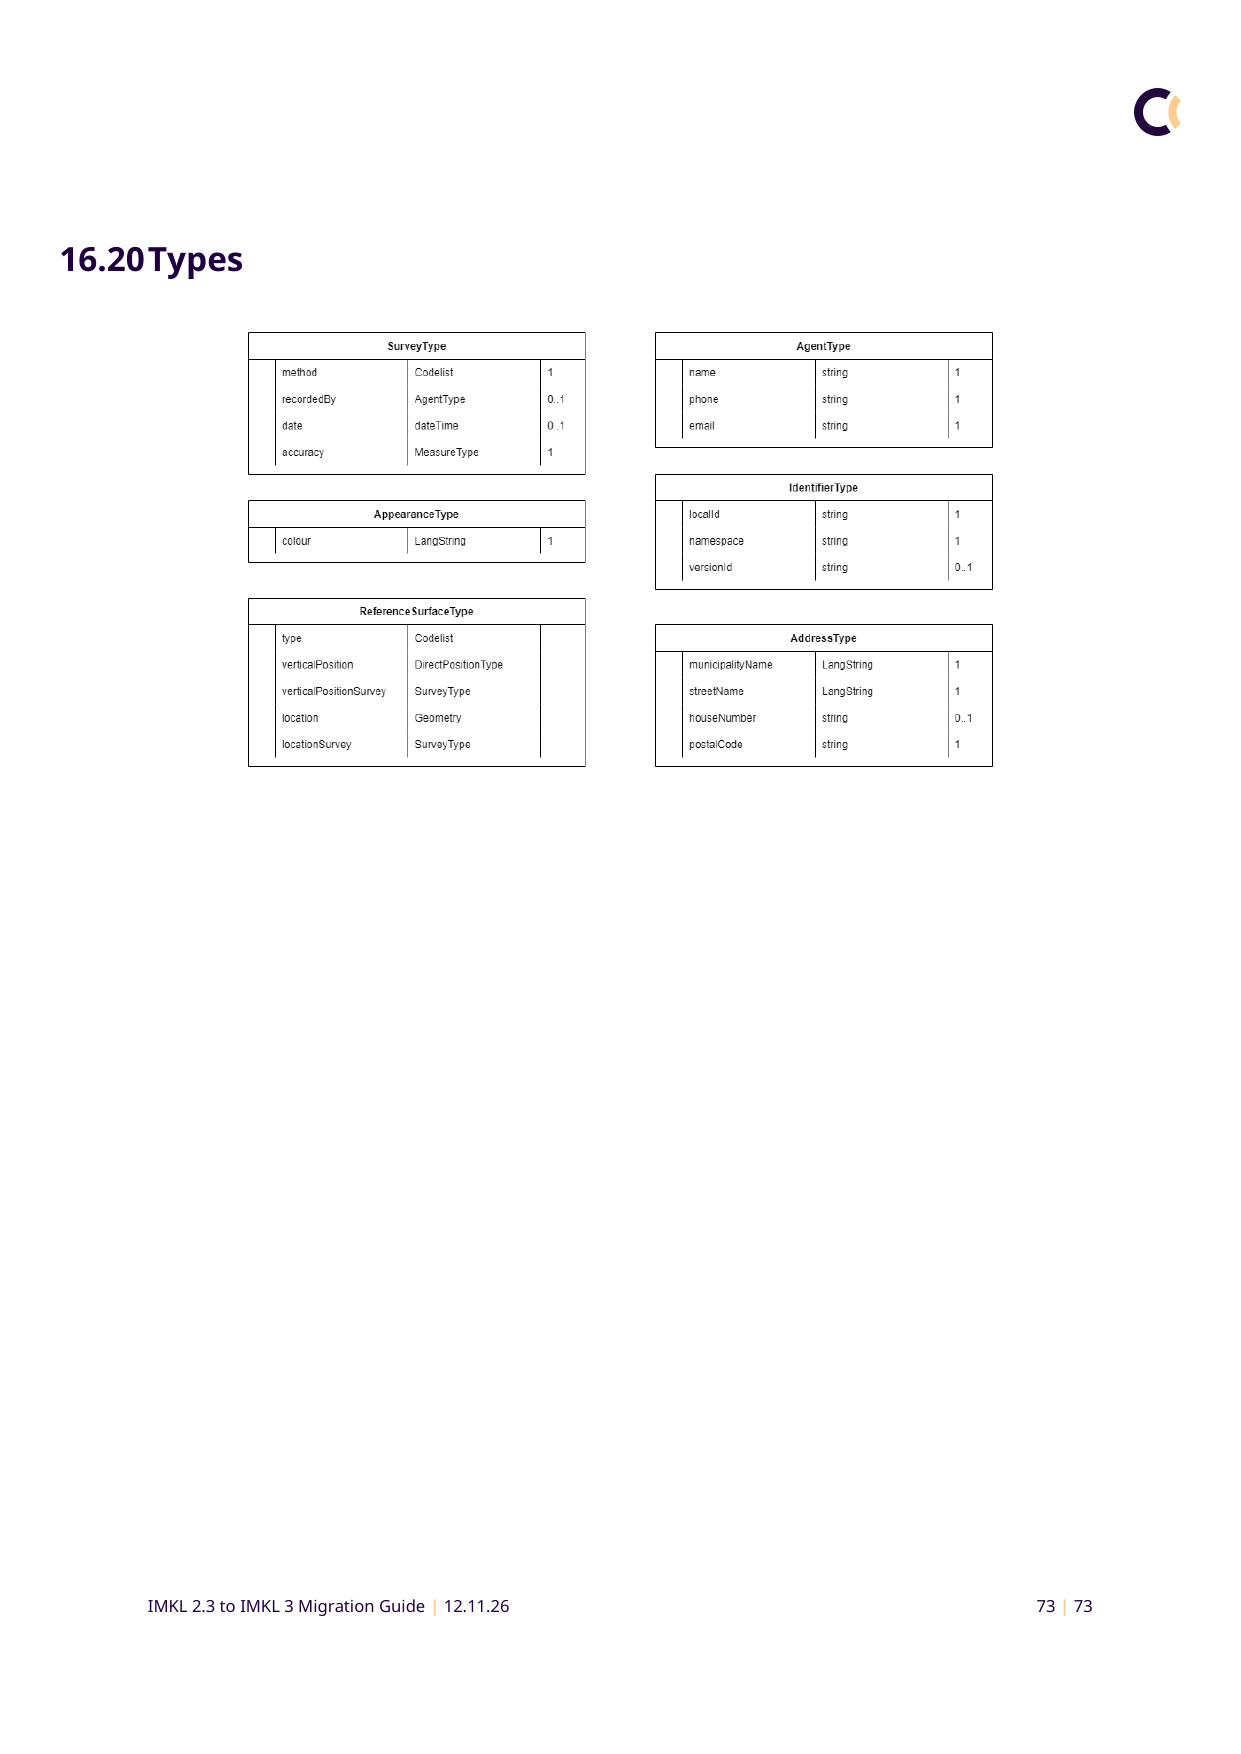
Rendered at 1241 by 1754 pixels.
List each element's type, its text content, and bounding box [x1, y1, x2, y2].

picture [1134, 88, 1181, 136]
subtitle Types [59, 236, 1092, 282]
picture [230, 315, 1010, 784]
